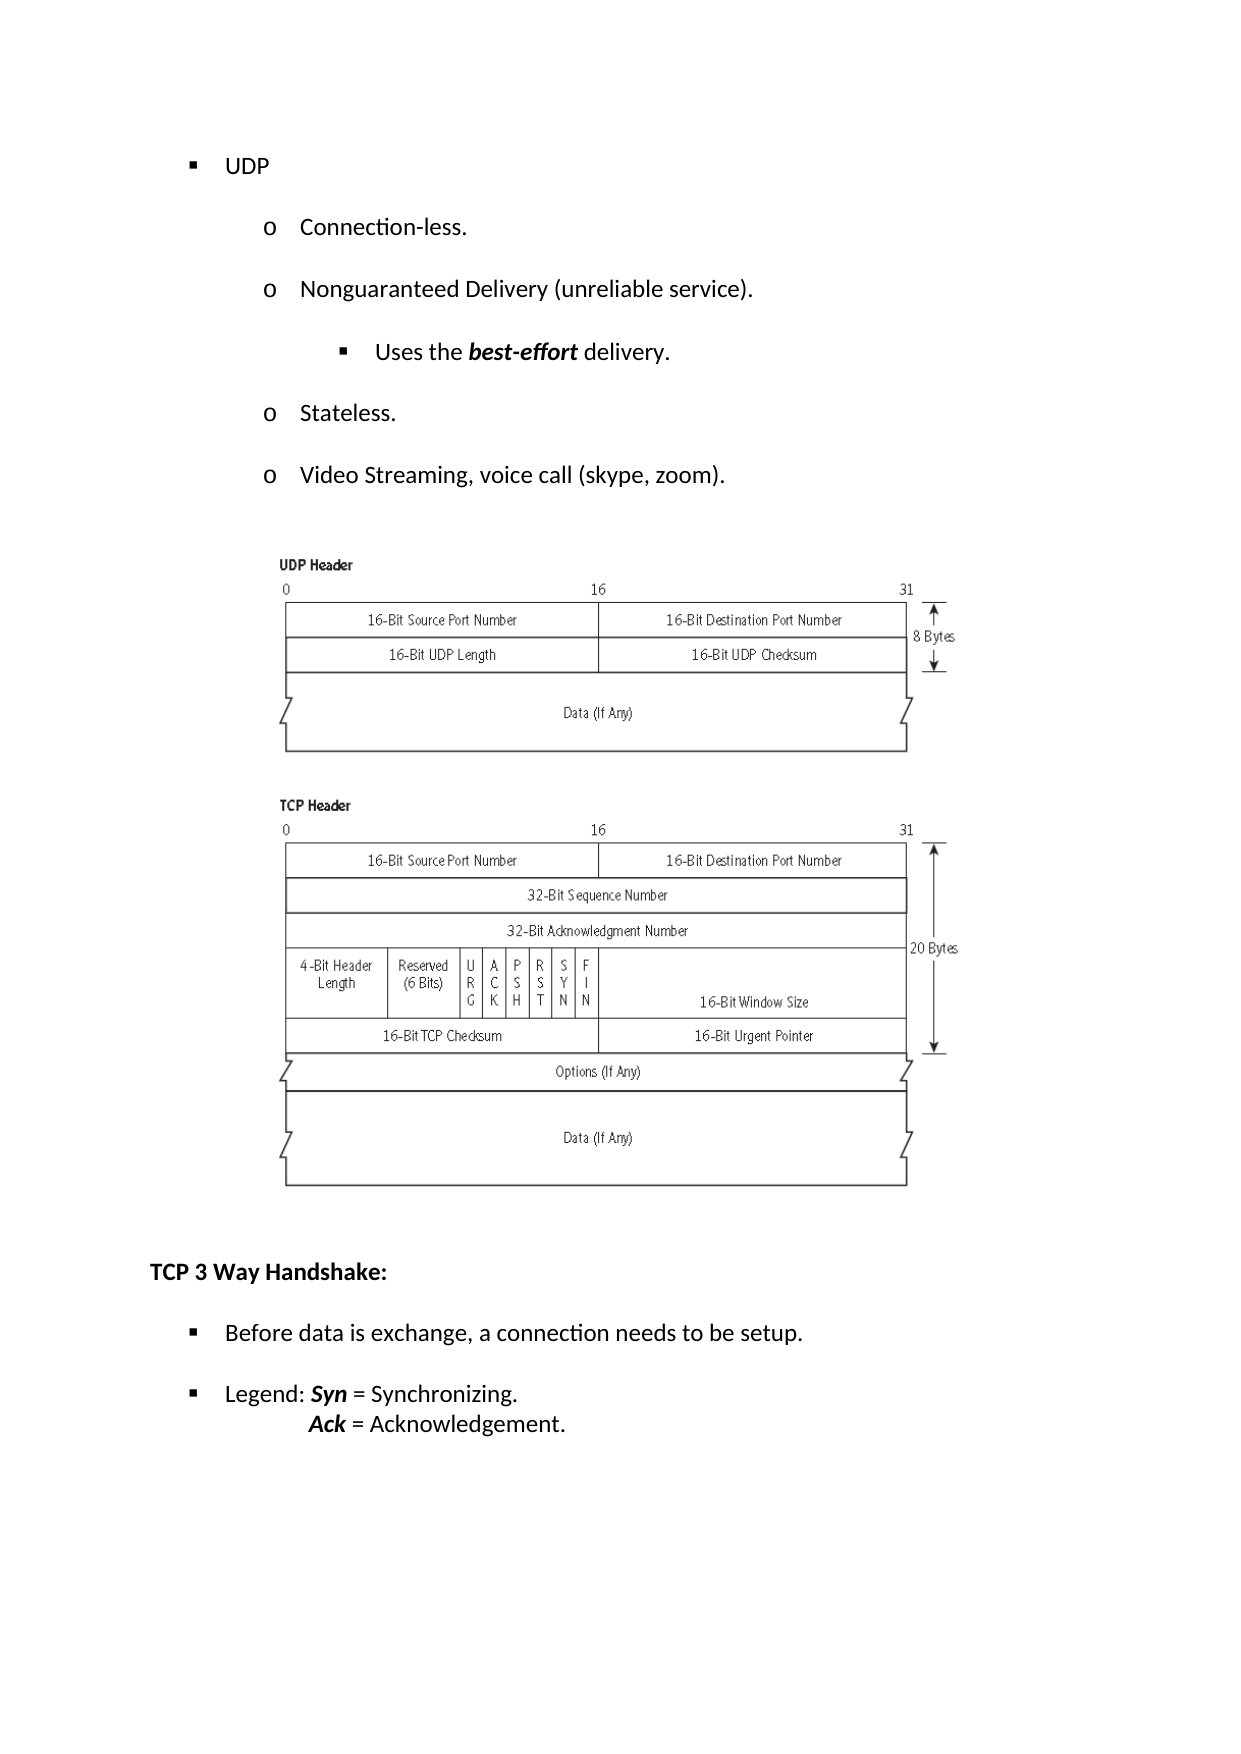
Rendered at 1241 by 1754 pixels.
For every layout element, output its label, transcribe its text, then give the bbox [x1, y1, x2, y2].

text Ack = Acknowledgement. [150, 1408, 1090, 1439]
list Video Streaming, voice call (skype, zoom). [262, 459, 1090, 491]
list Uses the best-effort delivery. [337, 336, 1090, 366]
list Before data is exchange, a connection needs to be setup. [187, 1317, 1090, 1347]
list UDP [187, 150, 1090, 181]
list Nonguaranteed Delivery (unreliable service). [262, 273, 1090, 305]
list Connection-less. [262, 211, 1090, 243]
text TCP 3 Way Handshake: [150, 1256, 1090, 1286]
list Legend: Syn = Synchronizing. [187, 1378, 1090, 1408]
picture [269, 551, 972, 1195]
list Stateless. [262, 397, 1090, 428]
